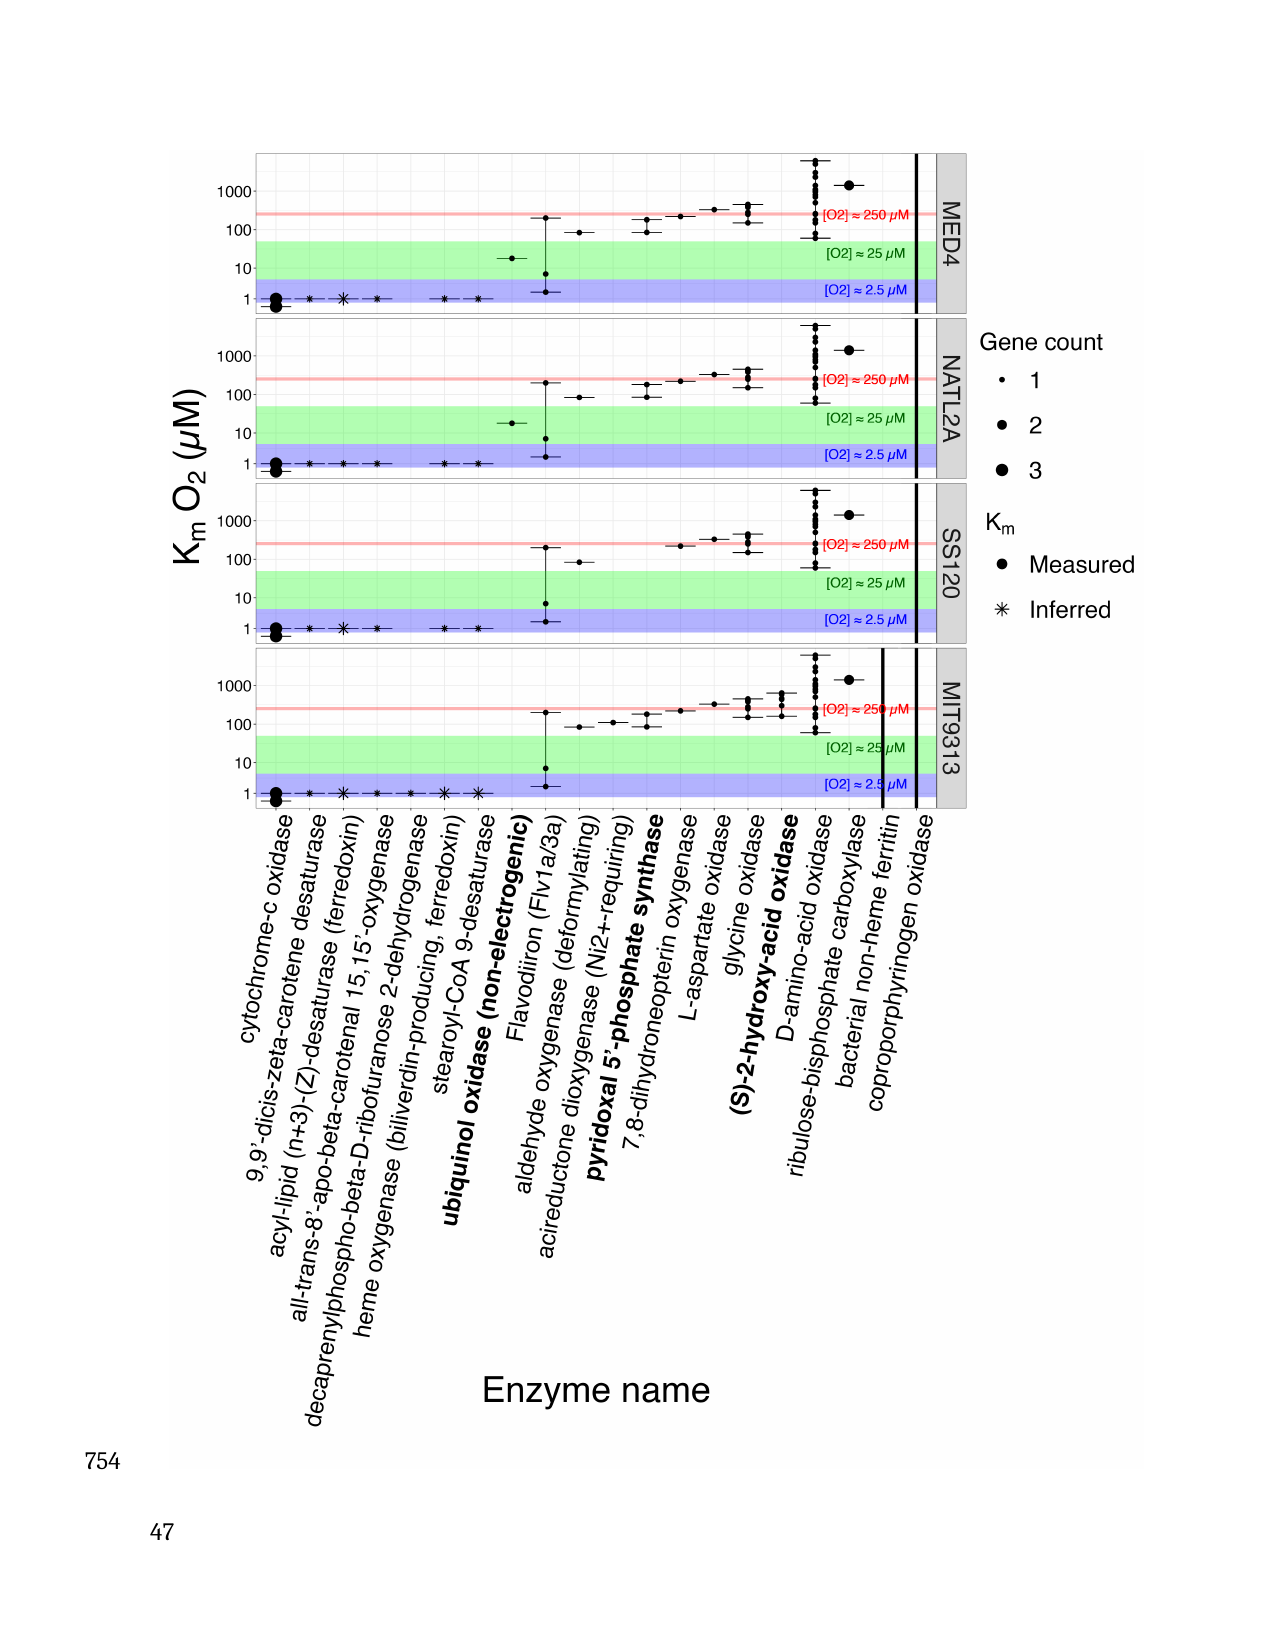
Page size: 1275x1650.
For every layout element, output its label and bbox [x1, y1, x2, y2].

picture [168, 150, 1144, 1469]
